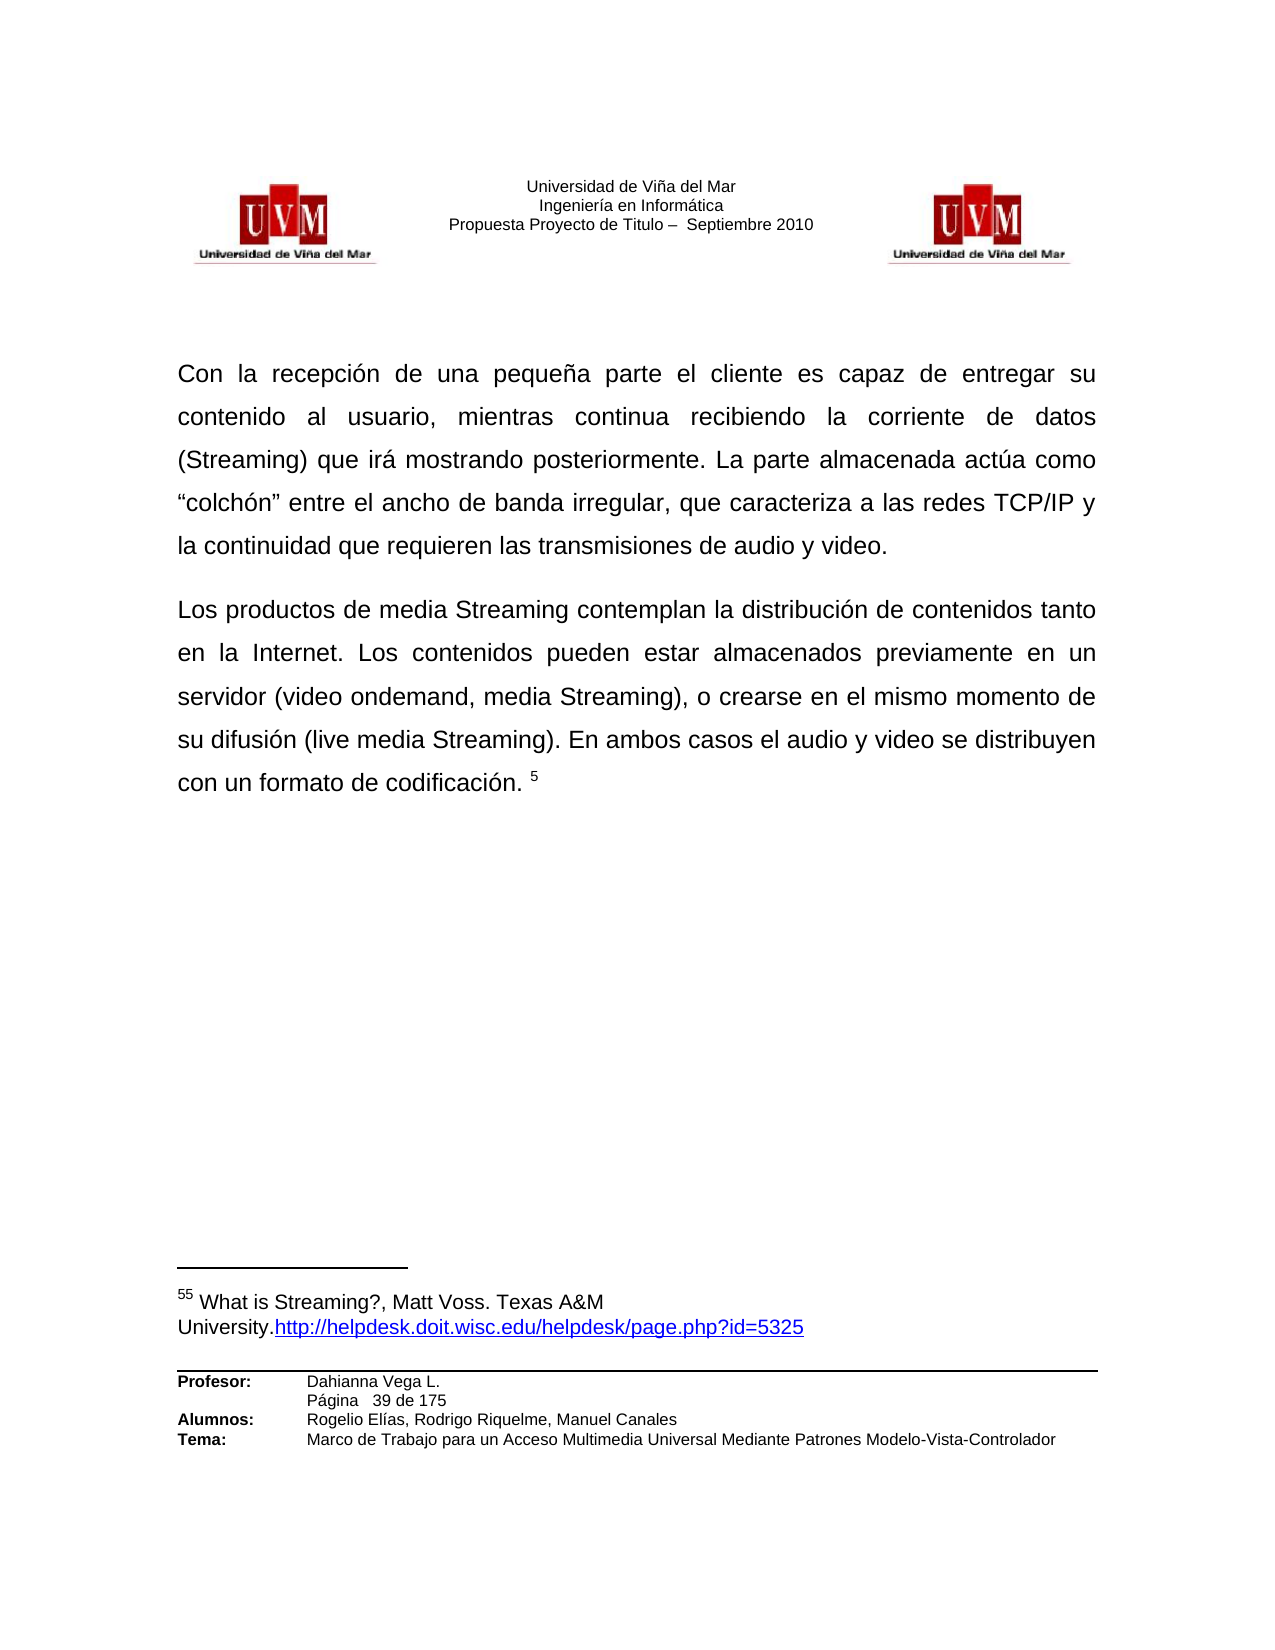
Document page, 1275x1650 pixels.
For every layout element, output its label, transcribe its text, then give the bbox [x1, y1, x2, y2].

picture [871, 176, 1084, 267]
text Con la recepción de una pequeña parte el cliente es capaz de entregar su contenido al usuario, mientras continua recibiendo la corriente de datos (Streaming) que irá mostrando posteriormente. La parte almacenada actúa como “colchón” entre el ancho de banda irregular, que caracteriza a las redes TCP/IP y la continuidad que requieren las transmisiones de audio y video. [177, 359, 1098, 560]
picture [177, 176, 390, 267]
text Los productos de media Streaming contemplan la distribución de contenidos tanto en la Internet. Los contenidos pueden estar almacenados previamente en un servidor (video ondemand, media Streaming), o crearse en el mismo momento de su difusión (live media Streaming). En ambos casos el audio y video se distribuyen con un formato de codificación. [177, 595, 1098, 797]
